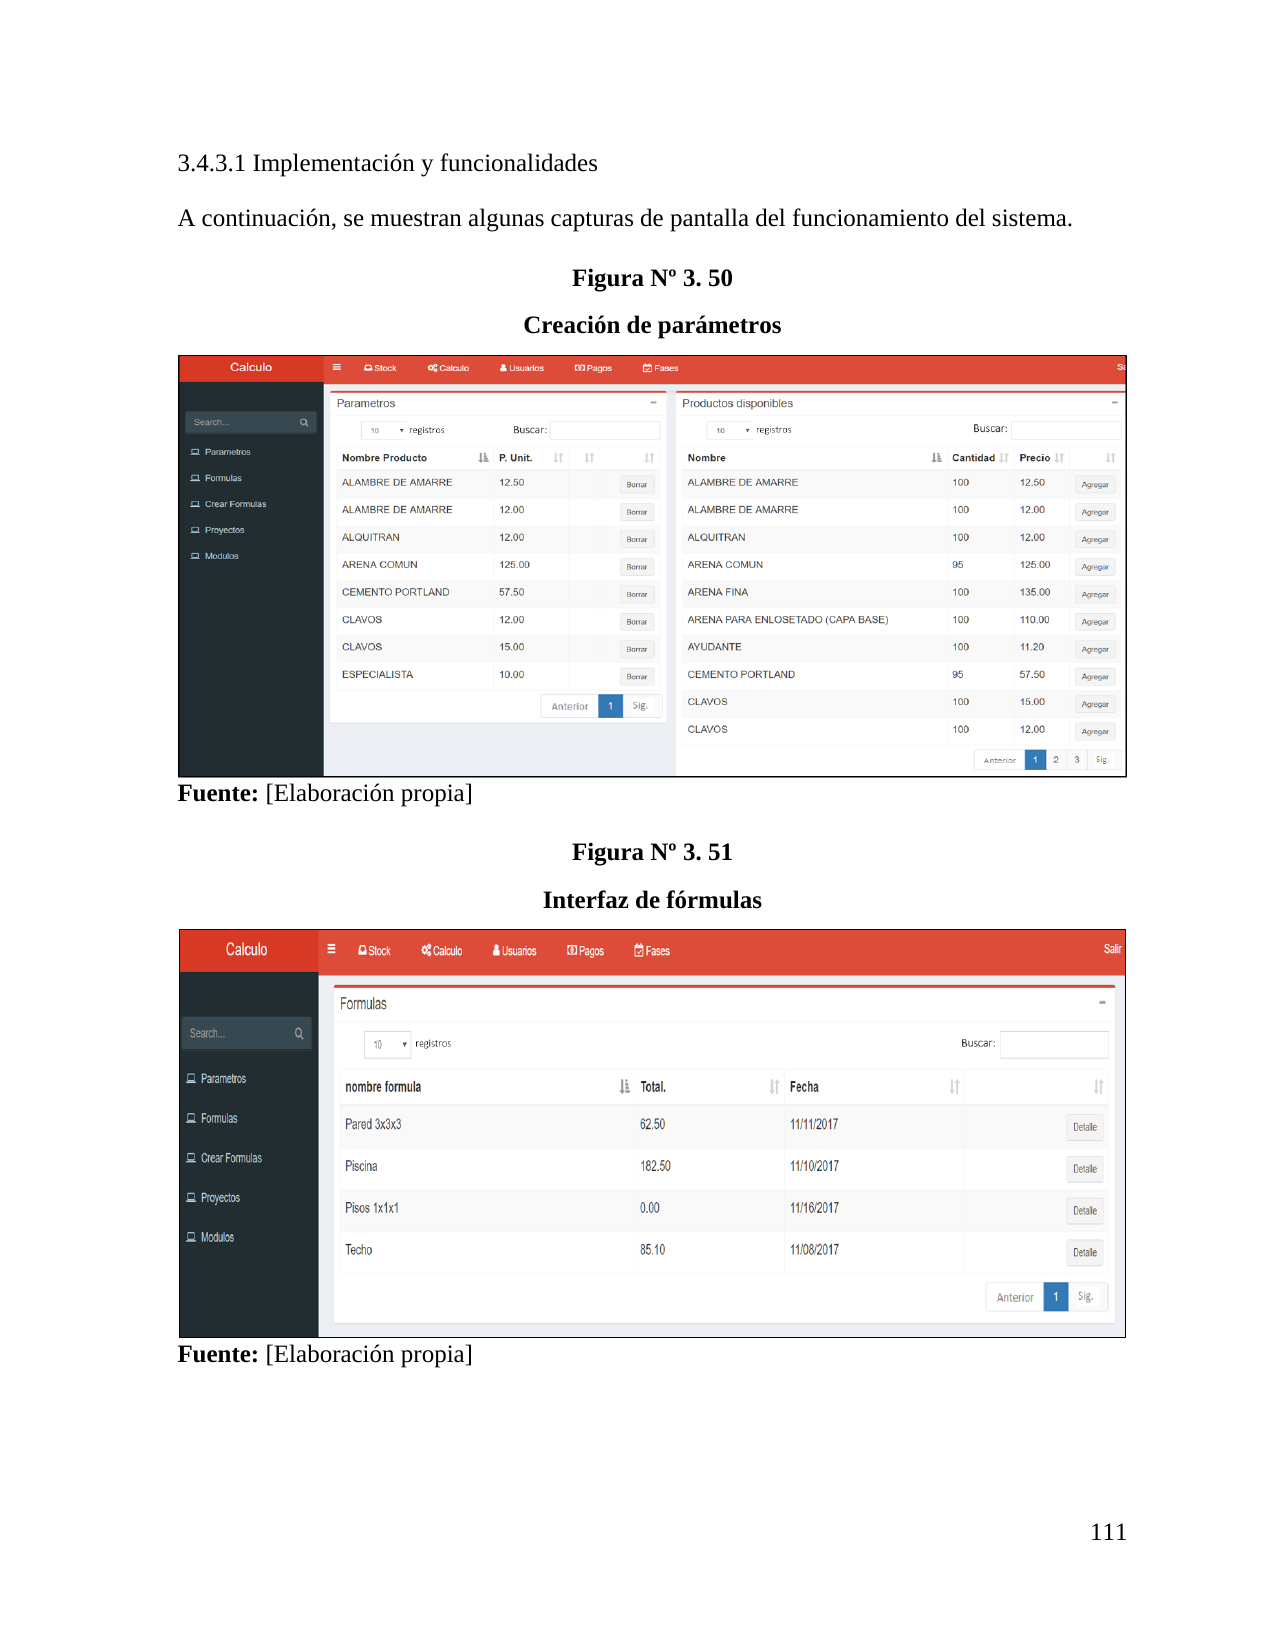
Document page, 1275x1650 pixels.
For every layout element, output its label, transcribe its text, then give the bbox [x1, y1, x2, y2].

picture [177, 927, 1128, 1340]
text A continuación, se muestran algunas capturas de pantalla del funcionamiento del sistema. [177, 203, 1127, 232]
subtitle Creación de parámetros [177, 310, 1127, 339]
text Fuente: [Elaboración propia] [177, 778, 1127, 806]
subtitle Implementación y funcionalidades [177, 148, 1127, 176]
subtitle Figura Nº 3. 50 [177, 263, 1127, 292]
subtitle Figura Nº 3. 51 [177, 837, 1127, 866]
picture [177, 353, 1128, 778]
text Fuente: [Elaboración propia] [177, 1340, 1127, 1368]
subtitle Interfaz de fórmulas [177, 885, 1127, 913]
